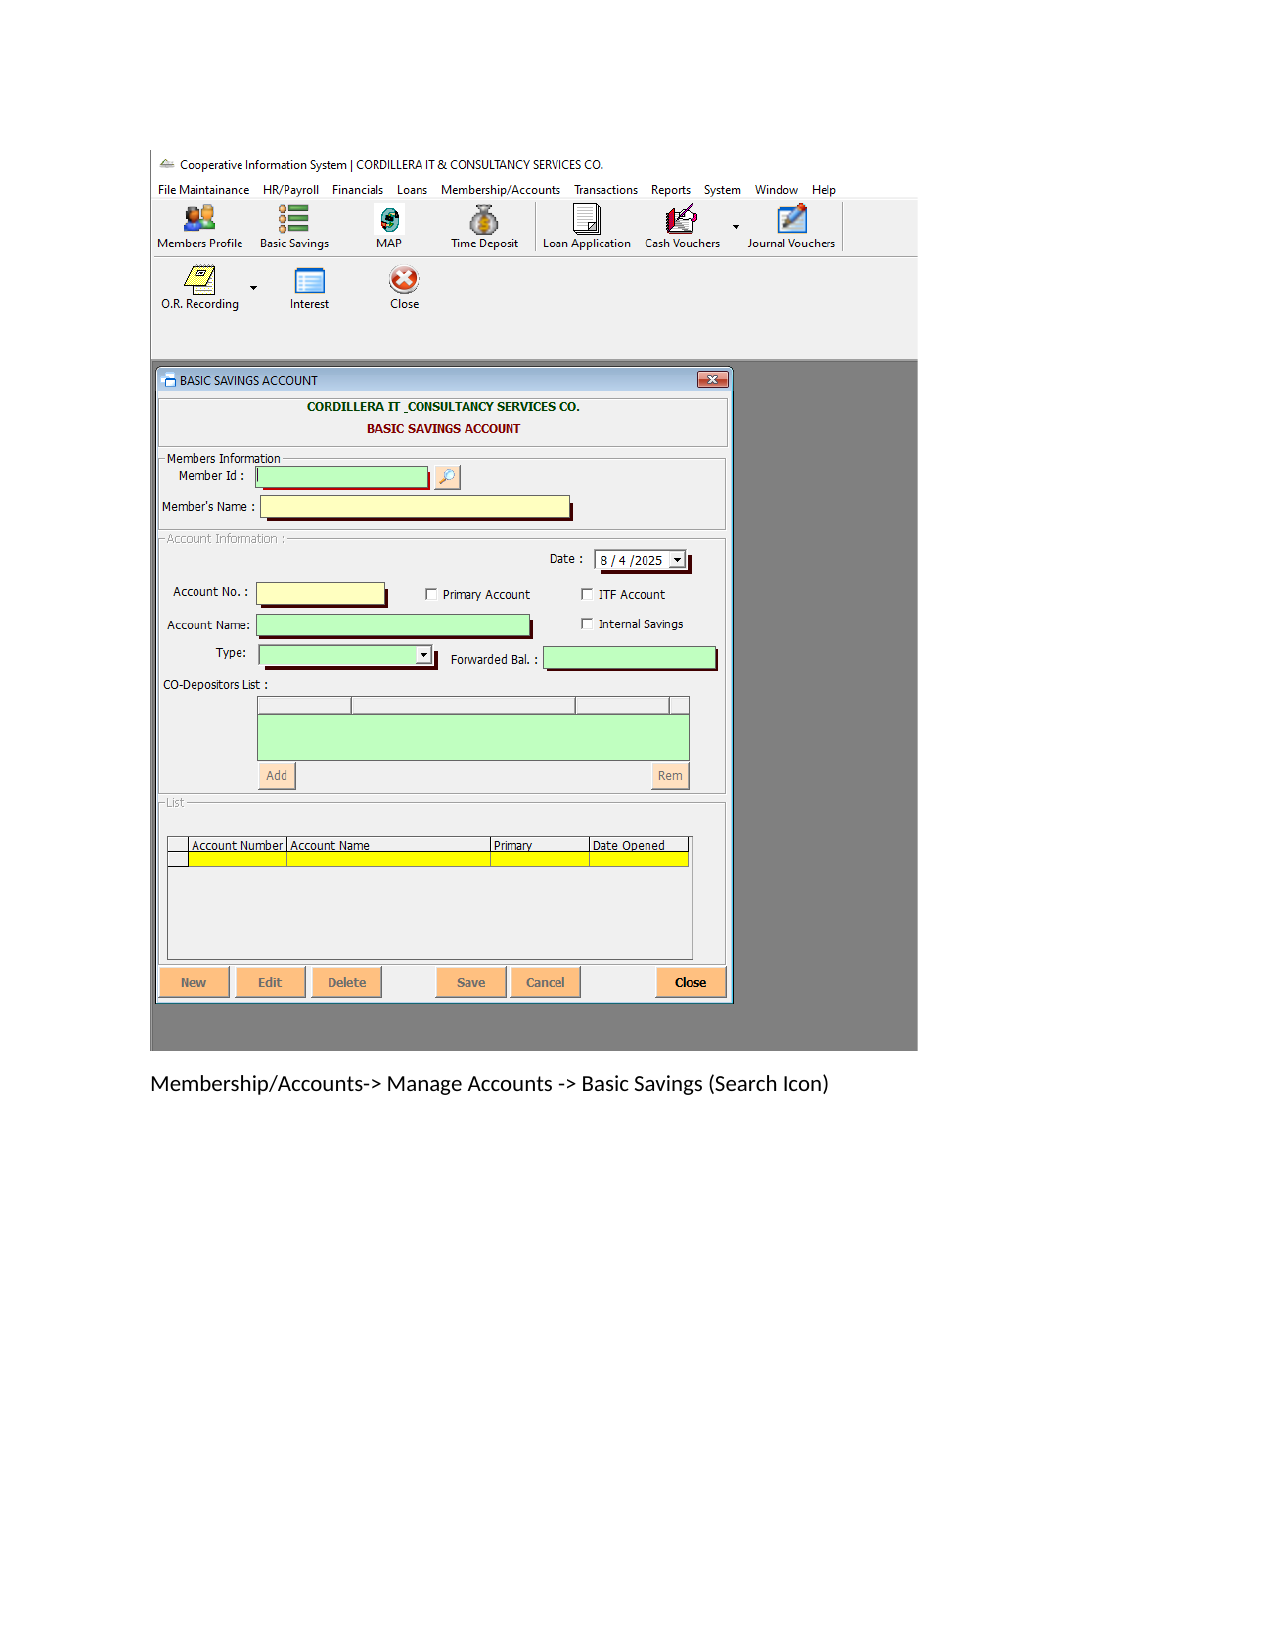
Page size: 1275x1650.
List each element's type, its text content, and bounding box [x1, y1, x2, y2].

picture [150, 150, 918, 1051]
text Membership/Accounts-> Manage Accounts -> Basic Savings (Search Icon) [150, 1069, 1125, 1097]
